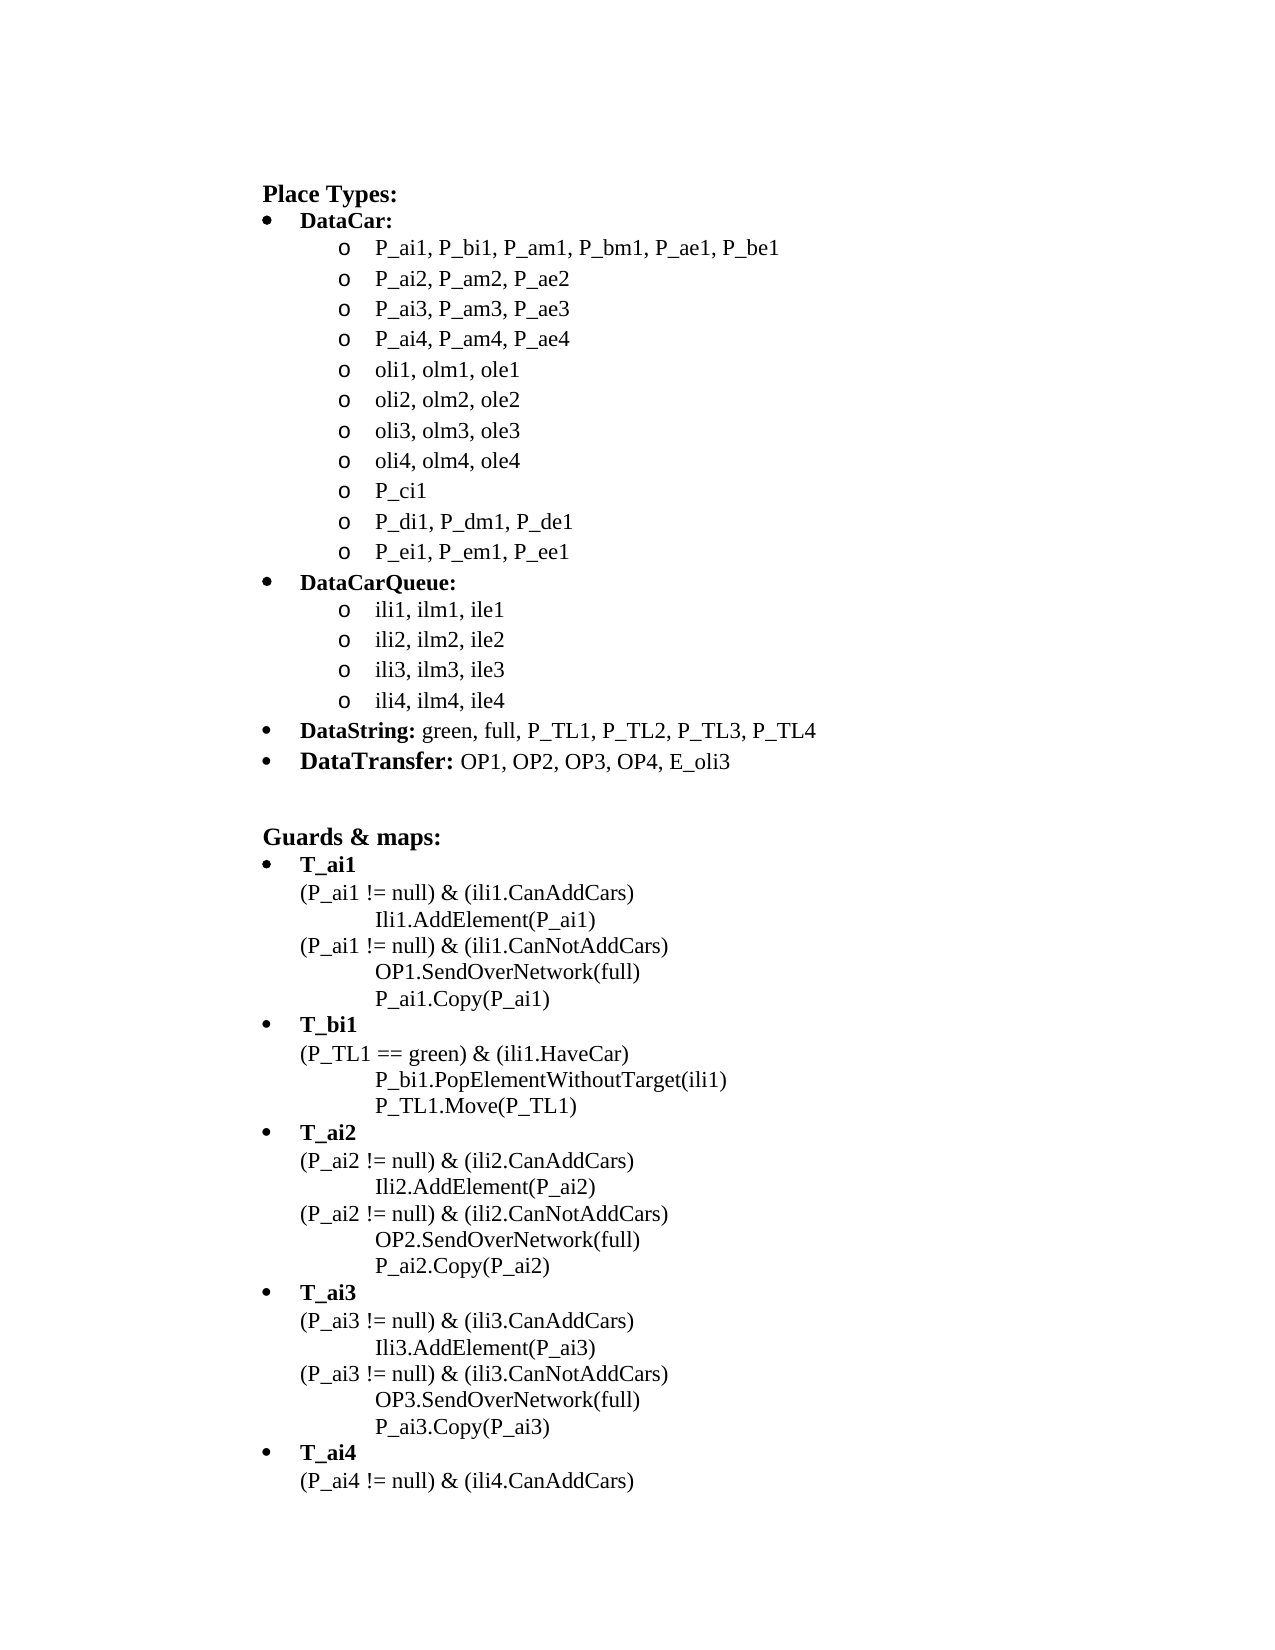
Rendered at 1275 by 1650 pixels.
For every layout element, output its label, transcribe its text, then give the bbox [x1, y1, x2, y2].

list DataCarQueue: [262, 569, 1125, 596]
list (P_TL1 == green) & (ili1.HaveCar) [300, 1039, 1125, 1066]
list P_ei1, P_em1, P_ee1 [337, 538, 1125, 567]
list DataCar: [262, 207, 1125, 234]
list P_ai1, P_bi1, P_am1, P_bm1, P_ae1, P_be1 [337, 234, 1125, 262]
list (P_ai3 != null) & (ili3.CanNotAddCars) [300, 1360, 1125, 1386]
list (P_ai2 != null) & (ili2.CanAddCars) [300, 1147, 1125, 1173]
list P_ai2, P_am2, P_ae2 [337, 265, 1125, 293]
list Ili1.AddElement(P_ai1) [300, 906, 1125, 932]
list P_ci1 [337, 478, 1125, 506]
list OP3.SendOverNetwork(full) [300, 1386, 1125, 1413]
list Place Types: [262, 179, 1125, 207]
list T_ai4 [262, 1439, 1125, 1465]
list (P_ai3 != null) & (ili3.CanAddCars) [300, 1307, 1125, 1334]
list OP2.SendOverNetwork(full) [300, 1226, 1125, 1252]
list T_ai2 [262, 1119, 1125, 1145]
list T_ai1 [262, 851, 1125, 877]
list T_ai3 [262, 1279, 1125, 1305]
list ili1, ilm1, ile1 [337, 596, 1125, 624]
list P_ai1.Copy(P_ai1) [300, 985, 1125, 1011]
list P_bi1.PopElementWithoutTarget(ili1) [300, 1066, 1125, 1092]
list (P_ai4 != null) & (ili4.CanAddCars) [300, 1467, 1125, 1494]
list (P_ai2 != null) & (ili2.CanNotAddCars) [300, 1200, 1125, 1226]
list P_TL1.Move(P_TL1) [300, 1092, 1125, 1119]
list Ili3.AddElement(P_ai3) [300, 1334, 1125, 1360]
list DataString: green, full, P_TL1, P_TL2, P_TL3, P_TL4 [262, 717, 1125, 744]
list P_di1, P_dm1, P_de1 [337, 508, 1125, 536]
list OP1.SendOverNetwork(full) [300, 958, 1125, 985]
list (P_ai1 != null) & (ili1.CanAddCars) [300, 879, 1125, 906]
list P_ai3.Copy(P_ai3) [300, 1413, 1125, 1439]
list ili2, ilm2, ile2 [337, 626, 1125, 654]
list ili3, ilm3, ile3 [337, 656, 1125, 685]
text Guards & maps: [262, 822, 1125, 851]
list oli3, olm3, ole3 [337, 417, 1125, 445]
list P_ai2.Copy(P_ai2) [300, 1252, 1125, 1279]
list P_ai3, P_am3, P_ae3 [337, 295, 1125, 323]
list T_bi1 [262, 1011, 1125, 1037]
list oli2, olm2, ole2 [337, 386, 1125, 414]
list Ili2.AddElement(P_ai2) [300, 1173, 1125, 1200]
list oli4, olm4, ole4 [337, 447, 1125, 475]
list ili4, ilm4, ile4 [337, 687, 1125, 715]
list DataTransfer: OP1, OP2, OP3, OP4, E_oli3 [262, 746, 1125, 774]
list (P_ai1 != null) & (ili1.CanNotAddCars) [300, 932, 1125, 958]
list P_ai4, P_am4, P_ae4 [337, 326, 1125, 354]
list oli1, olm1, ole1 [337, 356, 1125, 384]
